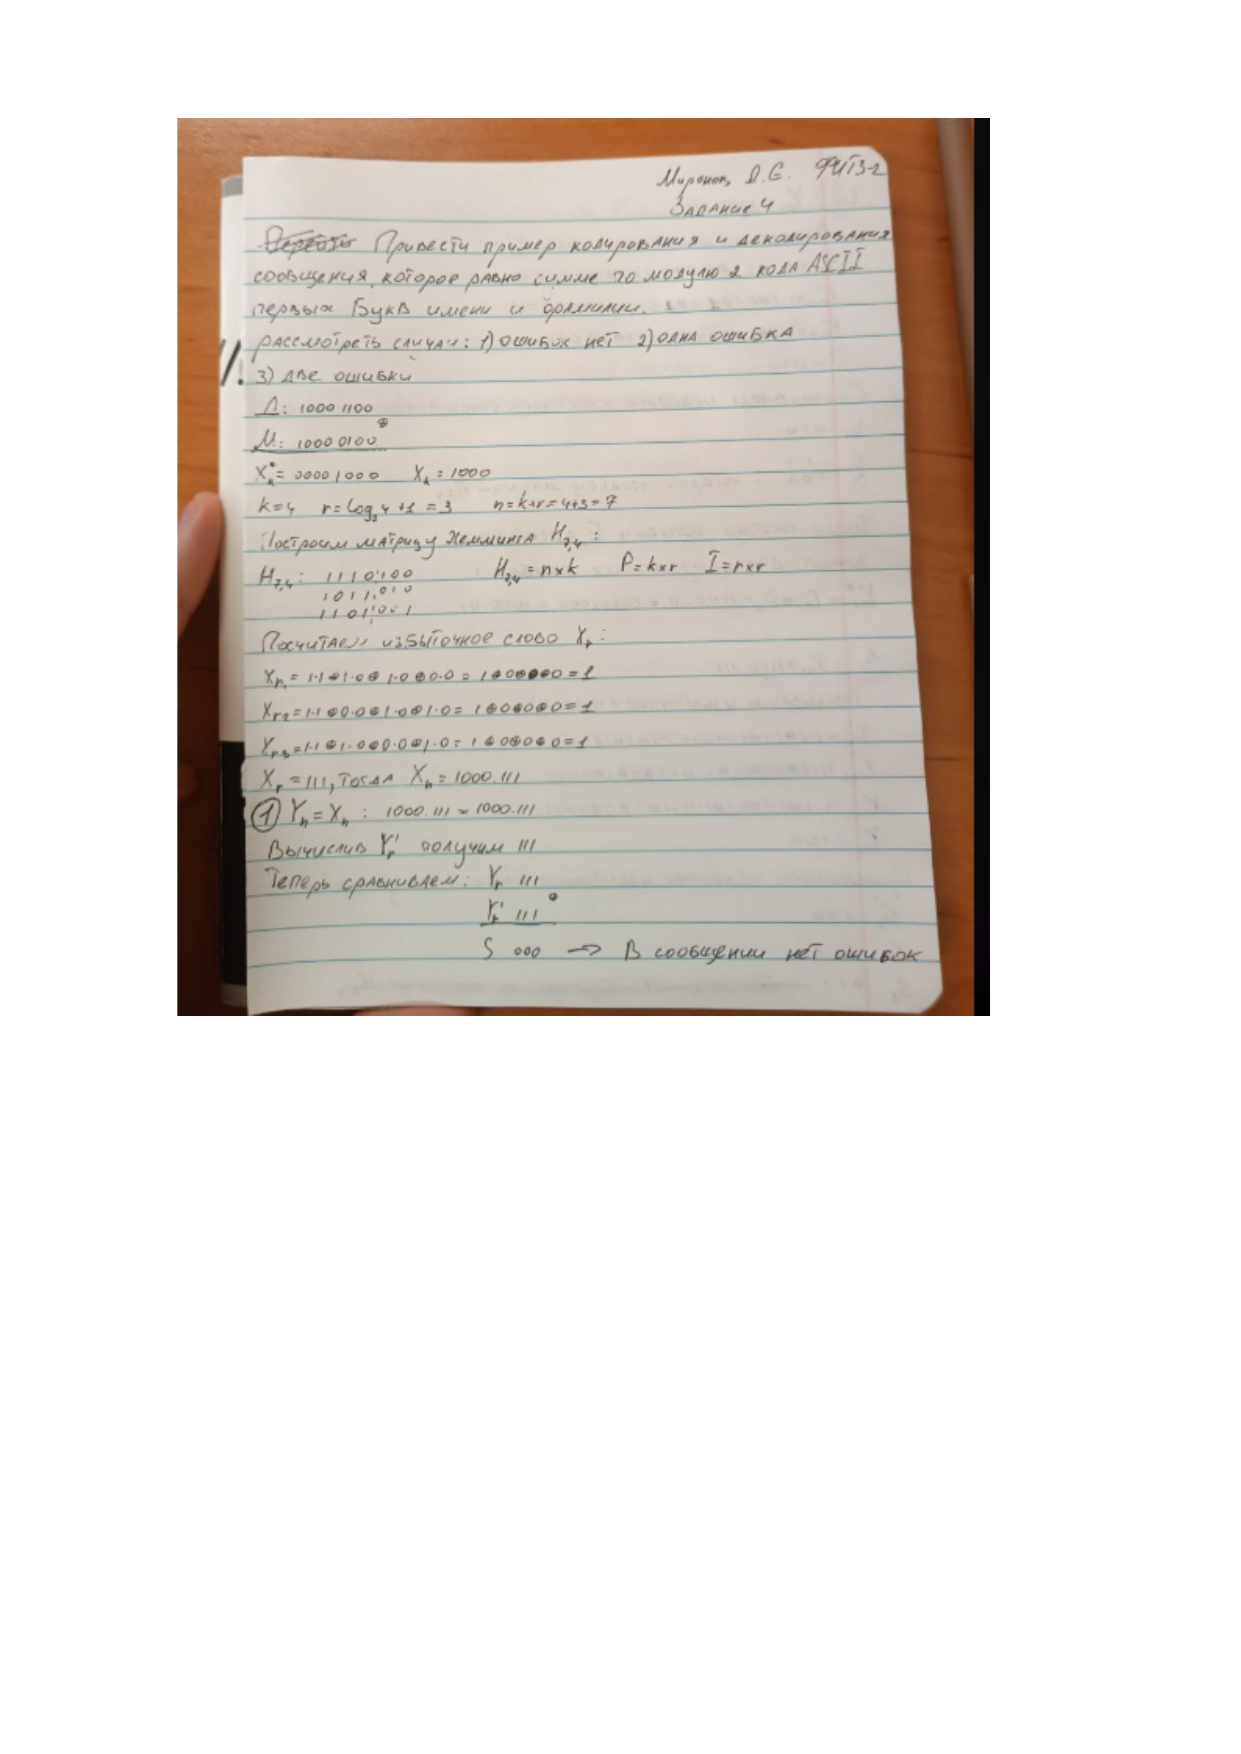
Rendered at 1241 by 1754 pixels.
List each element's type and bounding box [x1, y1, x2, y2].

picture [177, 118, 990, 1016]
